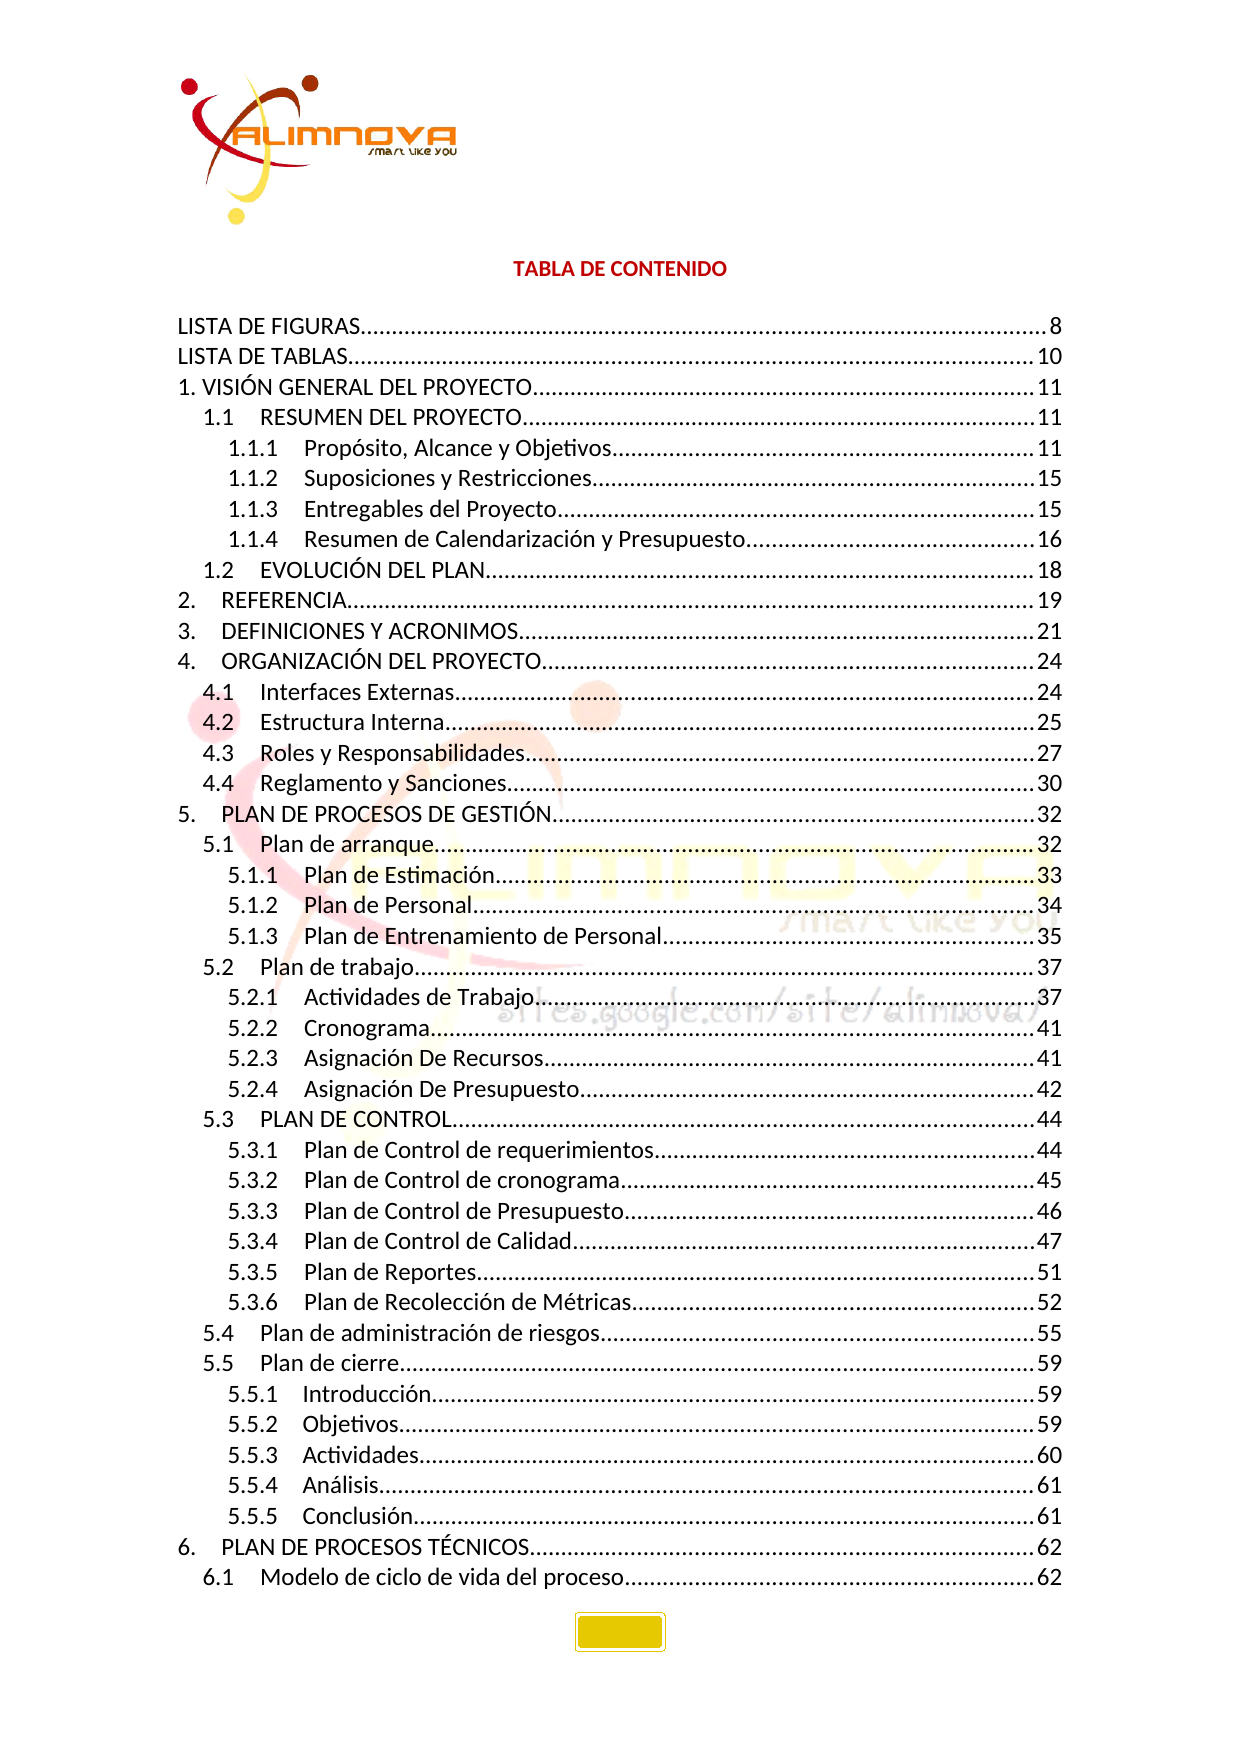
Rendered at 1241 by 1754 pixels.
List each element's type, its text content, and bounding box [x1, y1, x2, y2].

text 4. ORGANIZACIÓN DEL PROYECTO 24 [177, 646, 1063, 676]
text 5.2 Plan de trabajo 37 [202, 951, 1063, 981]
text 5.1.3 Plan de Entrenamiento de Personal 35 [227, 920, 1063, 951]
text 1.1.4 Resumen de Calendarización y Presupuesto 16 [227, 523, 1063, 554]
text 5.5.3 Actividades 60 [227, 1439, 1063, 1469]
text TABLA DE CONTENIDO [177, 254, 1063, 282]
text 5.4 Plan de administración de riesgos 55 [202, 1317, 1063, 1347]
text 5.2.1 Actividades de Trabajo 37 [227, 981, 1063, 1012]
text 5.2.3 Asignación De Recursos 41 [227, 1042, 1063, 1073]
text 5.5.1 Introducción 59 [227, 1378, 1063, 1408]
text 5.3.4 Plan de Control de Calidad 47 [227, 1225, 1063, 1256]
text 6. PLAN DE PROCESOS TÉCNICOS 62 [177, 1531, 1063, 1561]
text 5.3.2 Plan de Control de cronograma 45 [227, 1164, 1063, 1195]
text 5.1 Plan de arranque 32 [202, 829, 1063, 859]
text 5.5.5 Conclusión 61 [227, 1500, 1063, 1531]
text 1.1.3 Entregables del Proyecto 15 [227, 493, 1063, 523]
text LISTA DE FIGURAS 8 [177, 310, 1063, 340]
text 6.1 Modelo de ciclo de vida del proceso 62 [202, 1561, 1063, 1592]
text 4.1 Interfaces Externas 24 [202, 676, 1063, 707]
text 1.1 RESUMEN DEL PROYECTO 11 [202, 401, 1063, 432]
text 5.3 PLAN DE CONTROL 44 [202, 1103, 1063, 1134]
text 4.2 Estructura Interna 25 [202, 707, 1063, 737]
text 1. VISIÓN GENERAL DEL PROYECTO 11 [177, 371, 1063, 401]
text 4.3 Roles y Responsabilidades 27 [202, 737, 1063, 768]
text 4.4 Reglamento y Sanciones 30 [202, 768, 1063, 798]
text 1.2 EVOLUCIÓN DEL PLAN 18 [202, 554, 1063, 584]
text 5.1.2 Plan de Personal 34 [227, 890, 1063, 920]
text 5.1.1 Plan de Estimación 33 [227, 859, 1063, 890]
text 5.3.1 Plan de Control de requerimientos 44 [227, 1134, 1063, 1164]
text 5.3.5 Plan de Reportes 51 [227, 1256, 1063, 1286]
text 5.2.2 Cronograma 41 [227, 1012, 1063, 1042]
text 5.2.4 Asignación De Presupuesto 42 [227, 1073, 1063, 1103]
picture [177, 73, 458, 226]
text 5.5 Plan de cierre 59 [202, 1347, 1063, 1378]
text 5. PLAN DE PROCESOS DE GESTIÓN 32 [177, 798, 1063, 829]
text 5.5.2 Objetivos 59 [227, 1408, 1063, 1439]
text 2. REFERENCIA 19 [177, 584, 1063, 615]
text 5.5.4 Análisis 61 [227, 1469, 1063, 1500]
text 5.3.3 Plan de Control de Presupuesto 46 [227, 1195, 1063, 1225]
text LISTA DE TABLAS 10 [177, 340, 1063, 371]
text 3. DEFINICIONES Y ACRONIMOS 21 [177, 615, 1063, 646]
text 5.3.6 Plan de Recolección de Métricas 52 [227, 1286, 1063, 1317]
text 1.1.1 Propósito, Alcance y Objetivos 11 [227, 432, 1063, 462]
text 1.1.2 Suposiciones y Restricciones 15 [227, 462, 1063, 493]
